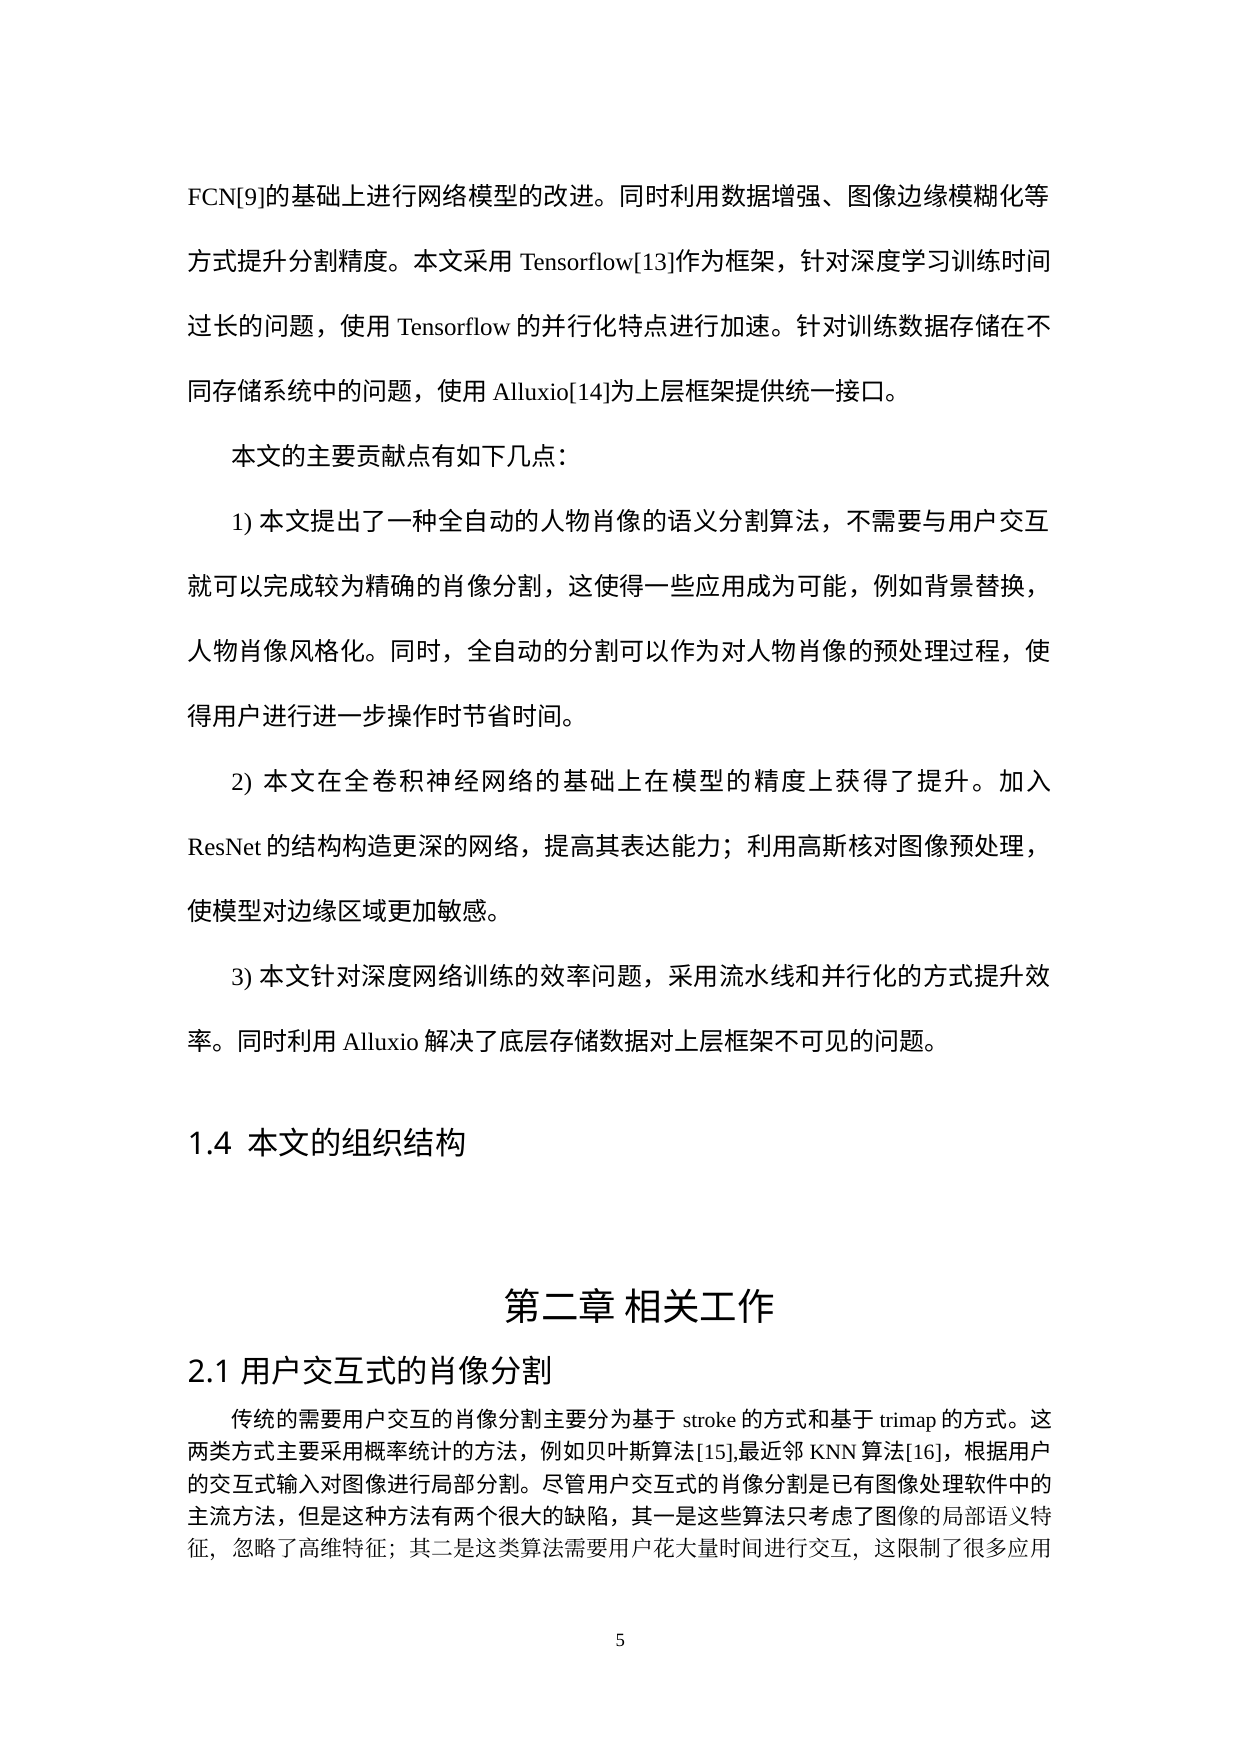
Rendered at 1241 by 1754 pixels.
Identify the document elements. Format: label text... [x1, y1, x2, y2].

text 1) 本文提出了一种全自动的人物肖像的语义分割算法，不需要与用户交互就可以完成较为精确的肖像分割，这使得一些应用成为可能，例如背景替换，人物肖像风格化。同时，全自动的分割可以作为对人物肖像的预处理过程，使得用户进行进一步操作时节省时间。 [187, 487, 1053, 747]
subtitle 本文的组织结构 [187, 1109, 1053, 1174]
text 3) 本文针对深度网络训练的效率问题，采用流水线和并行化的方式提升效率。同时利用Alluxio解决了底层存储数据对上层框架不可见的问题。 [187, 942, 1053, 1072]
text 本文的主要贡献点有如下几点： [187, 422, 1053, 487]
text 2.1 用户交互式的肖像分割 [187, 1336, 1053, 1401]
text 2) 本文在全卷积神经网络的基础上在模型的精度上获得了提升。加入ResNet的结构构造更深的网络，提高其表达能力；利用高斯核对图像预处理，使模型对边缘区域更加敏感。 [187, 747, 1053, 942]
text 第二章 相关工作 [225, 1271, 1053, 1336]
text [187, 1401, 1053, 1564]
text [187, 162, 1053, 422]
